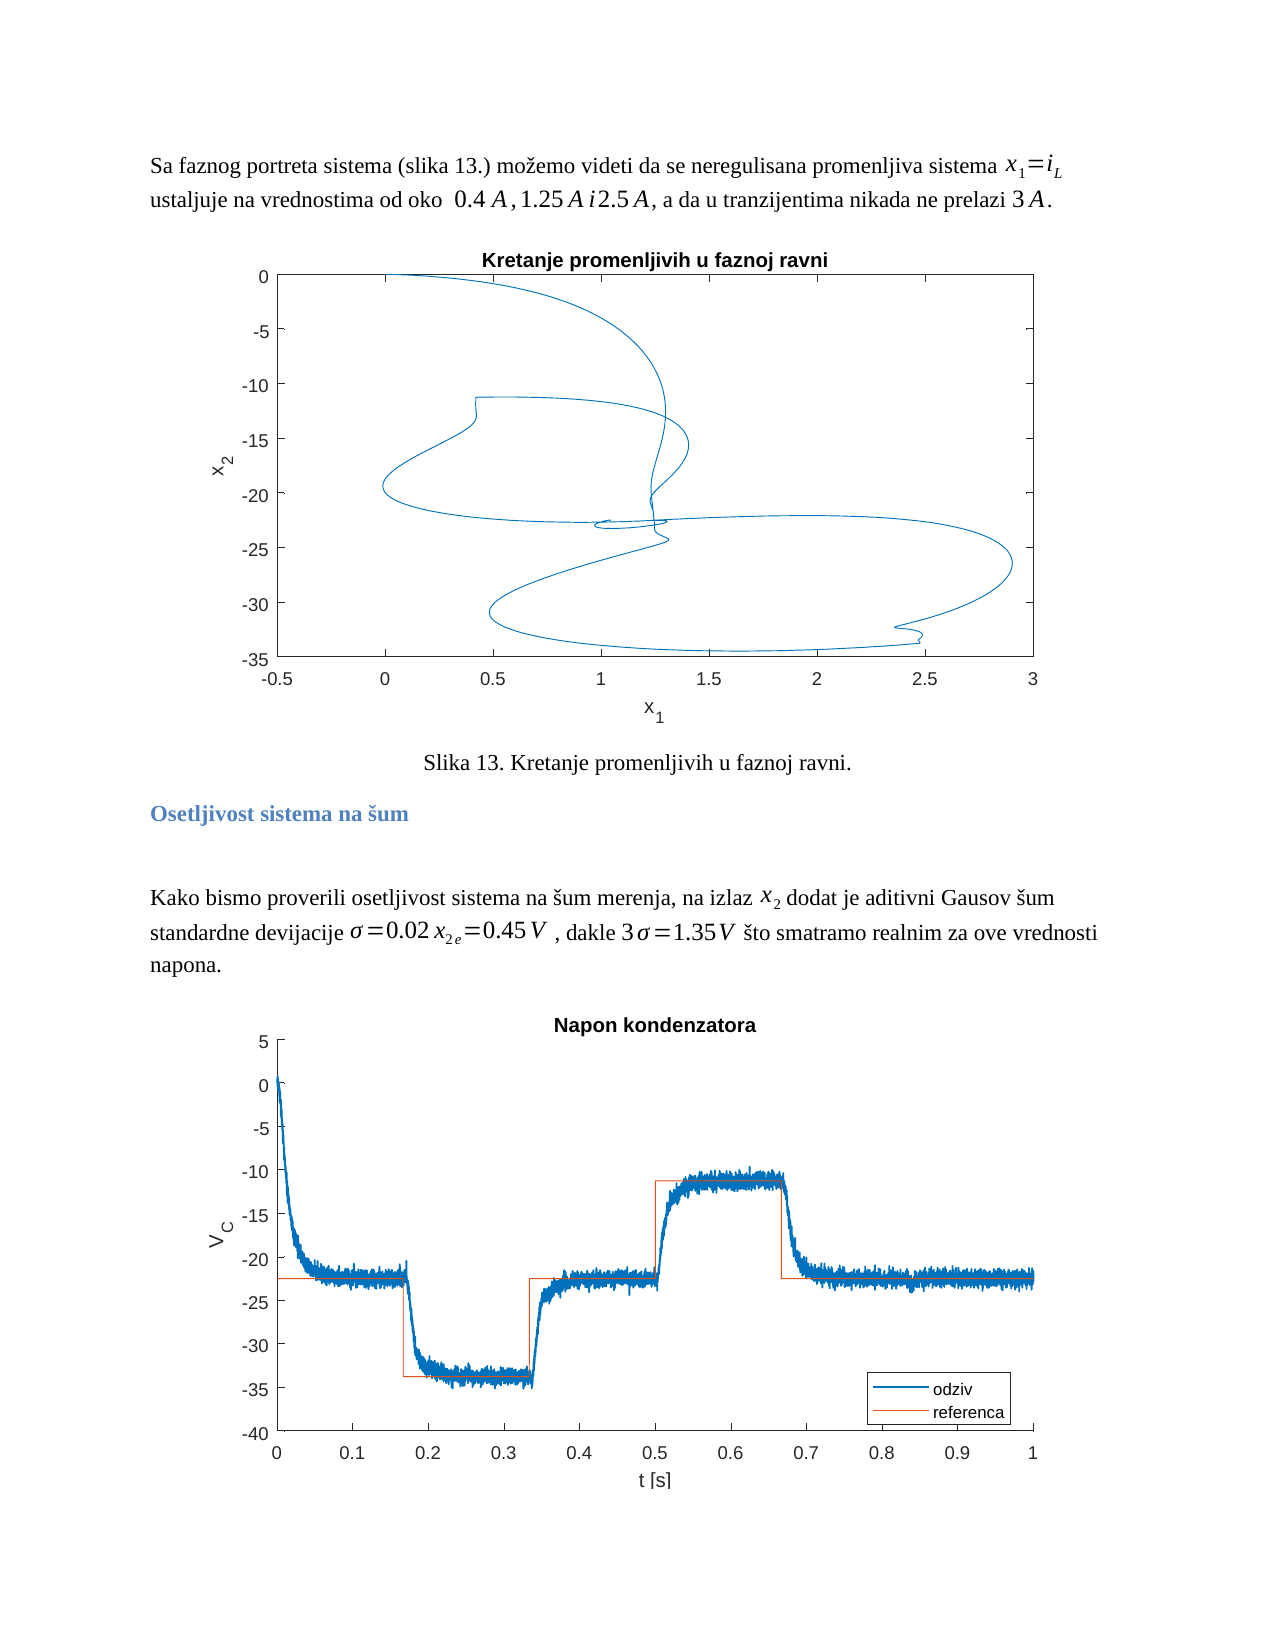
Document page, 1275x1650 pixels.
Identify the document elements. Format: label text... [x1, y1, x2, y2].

text Sa faznog portreta sistema (slika 13.) možemo videti da se neregulisana promenljiva sistema ustaljuje na vrednostima od oko , a da u tranzijentima nikada ne prelazi . [150, 150, 1125, 213]
text Slika 13. Kretanje promenljivih u faznoj ravni. [150, 749, 1125, 775]
text Kako bismo proverili osetljivost sistema na šum merenja, na izlaz dodat je aditivni Gausov šum standardne devijacije , dakle što smatramo realnim za ove vrednosti napona. [150, 881, 1125, 978]
subtitle Osetljivost sistema na šum [150, 800, 1125, 826]
